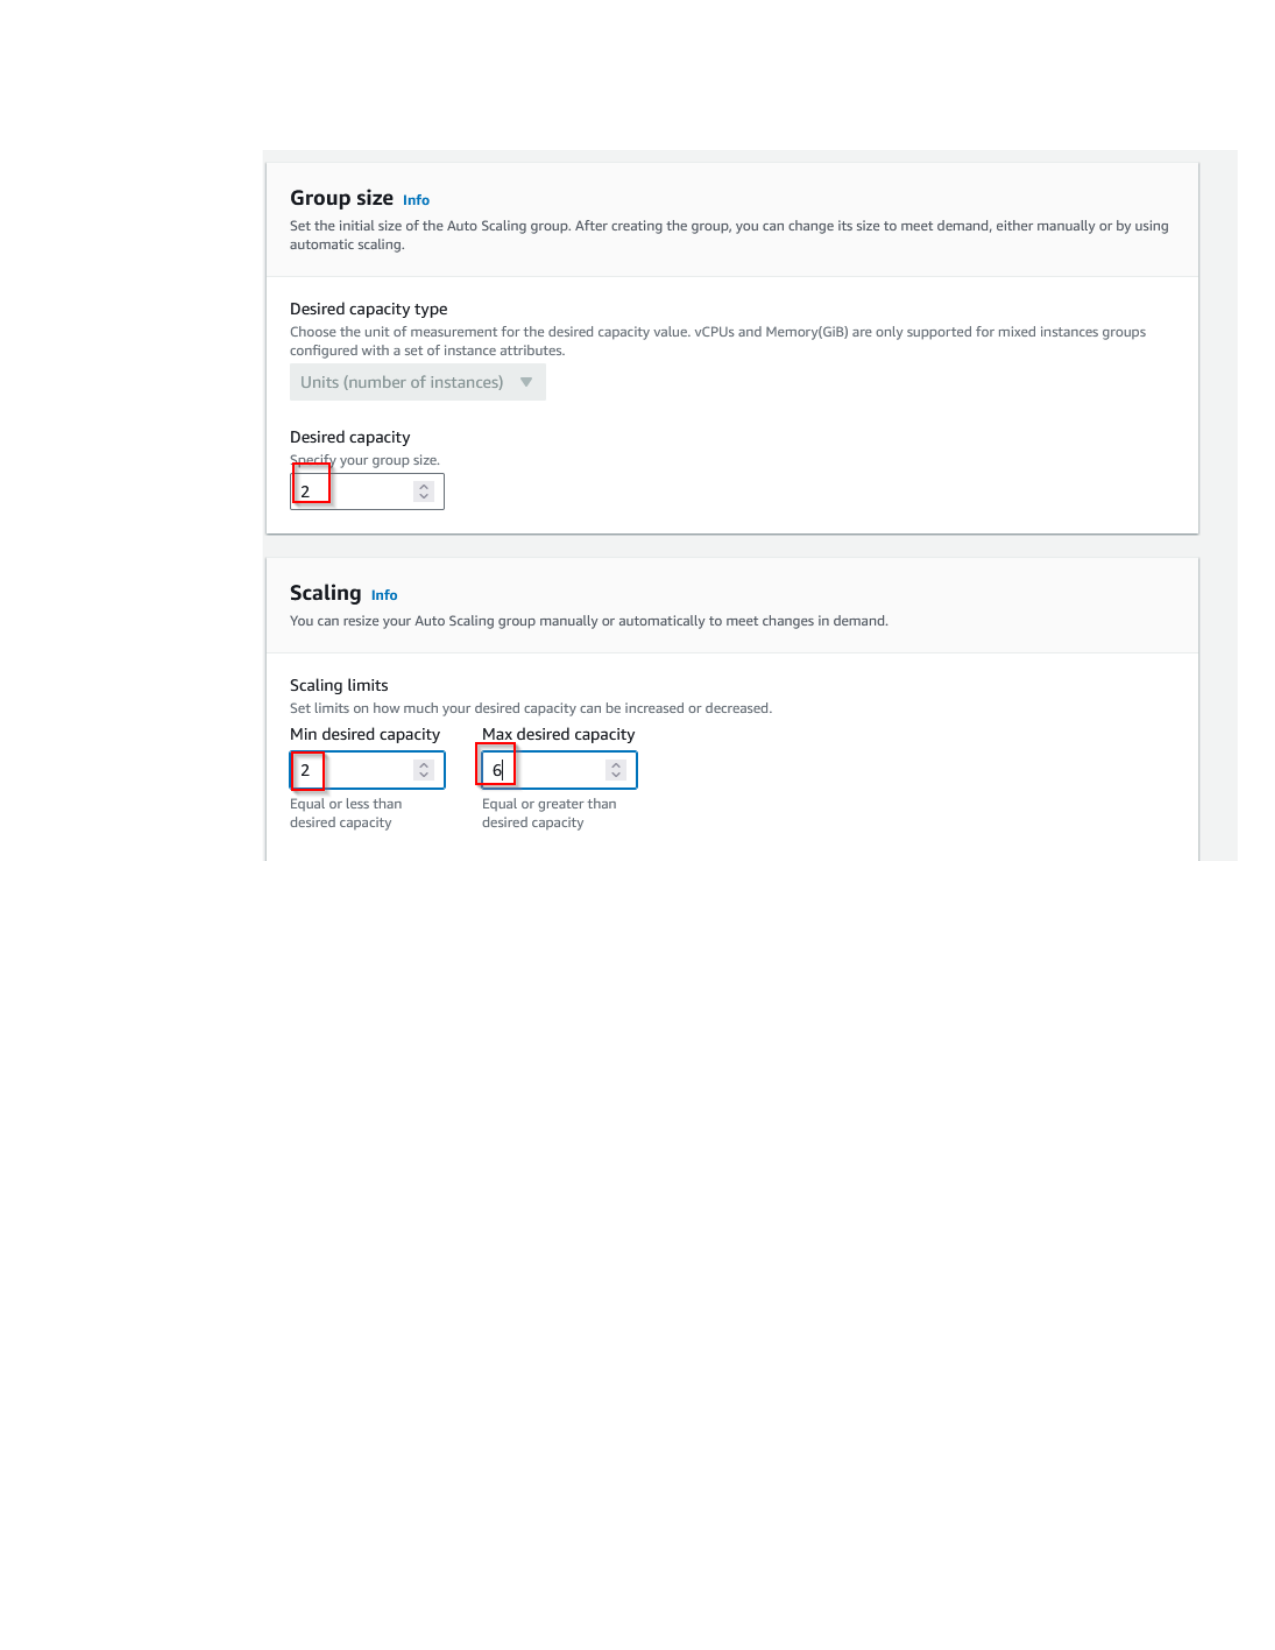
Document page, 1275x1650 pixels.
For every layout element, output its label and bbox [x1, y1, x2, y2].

picture [262, 150, 1238, 861]
